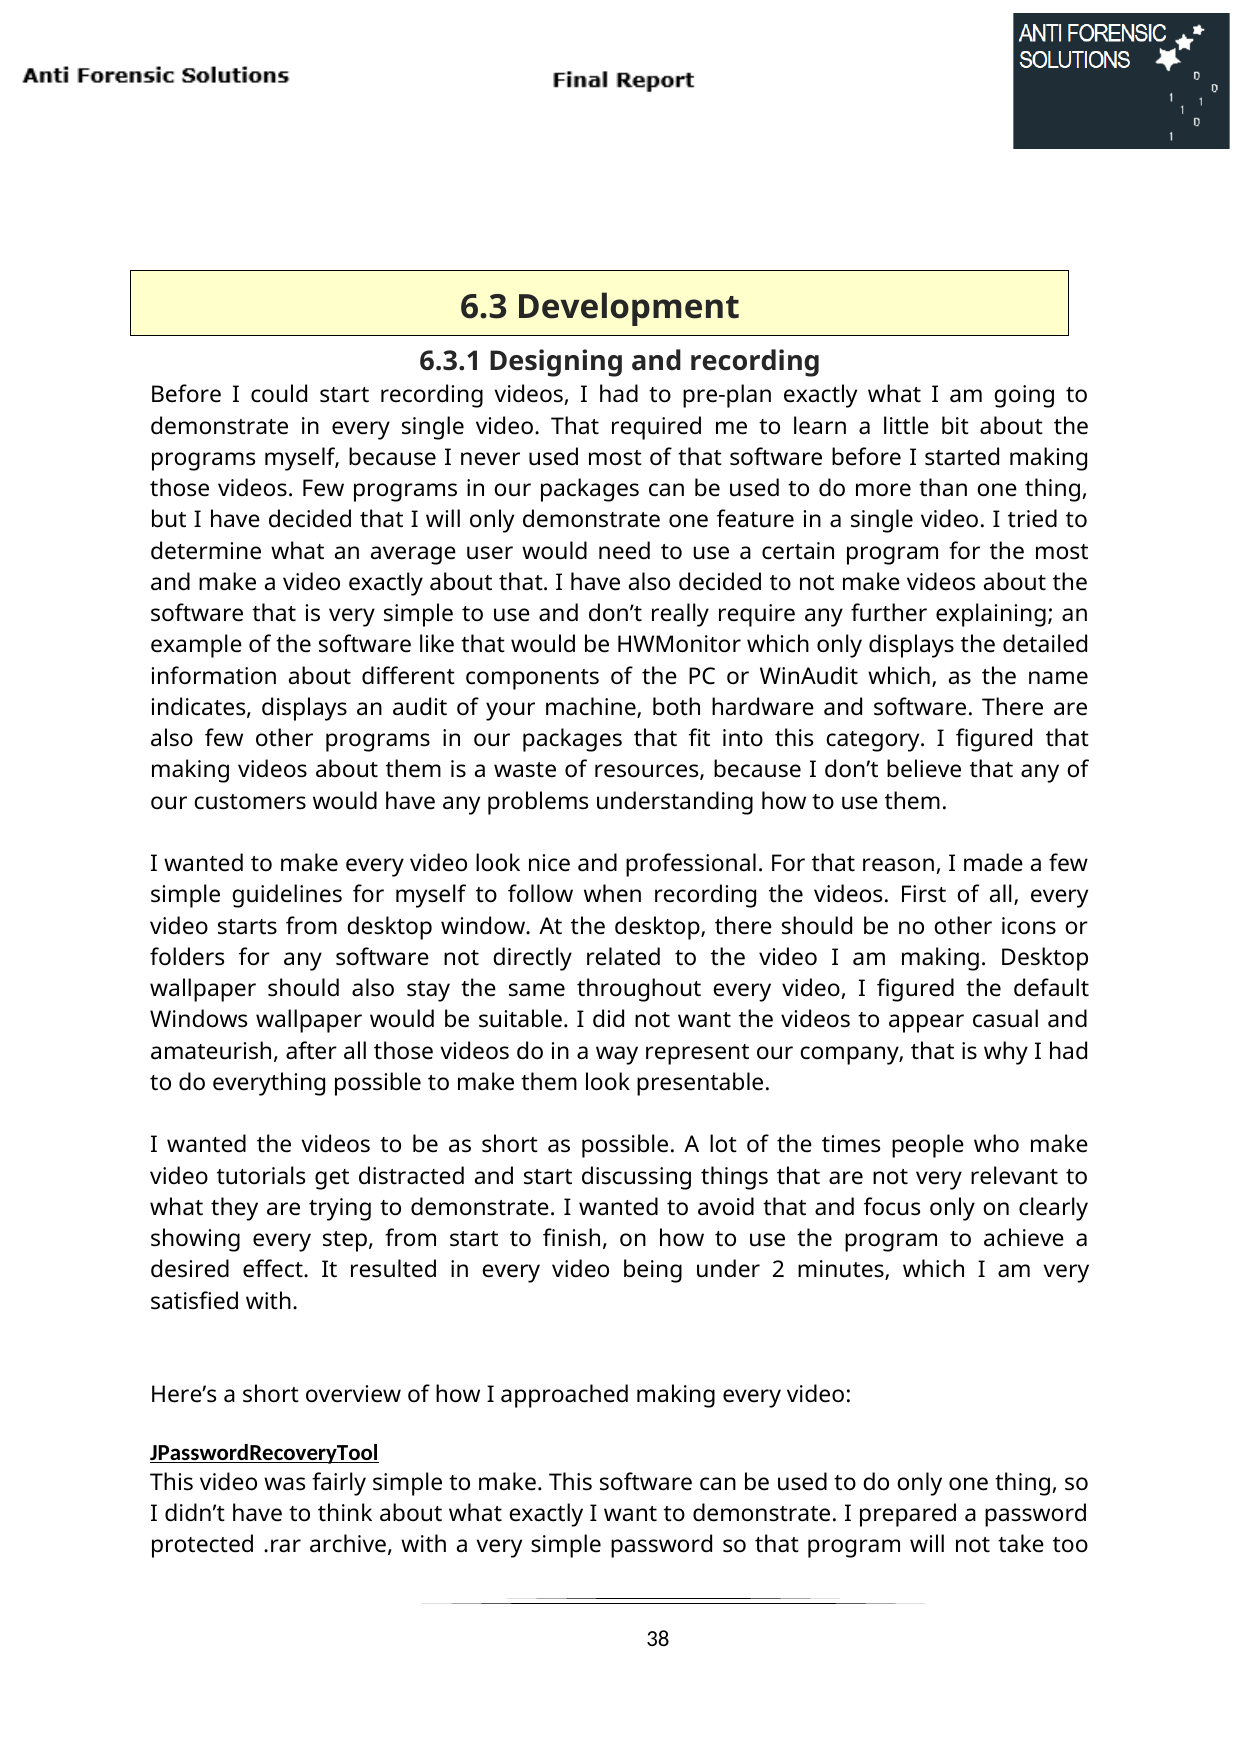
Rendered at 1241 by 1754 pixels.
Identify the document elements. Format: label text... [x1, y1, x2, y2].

text Here’s a short overview of how I approached making every video: [150, 1378, 1090, 1409]
picture [1013, 13, 1230, 149]
subtitle 6.3.1 Designing and recording [150, 266, 1090, 378]
picture [15, 59, 299, 94]
text I wanted the videos to be as short as possible. A lot of the times people who make video tutorials get distracted and start discussing things that are not very relevant to what they are trying to demonstrate. I wanted to avoid that and focus only on clearly showing every step, from start to finish, on how to use the program to achieve a desired effect. It resulted in every video being under 2 minutes, which I am very satisfied with. [150, 1128, 1090, 1316]
text Before I could start recording videos, I had to pre-plan exactly what I am going to demonstrate in every single video. That required me to learn a little bit about the programs myself, because I never used most of that software before I started making those videos. Few programs in our packages can be used to do more than one thing, but I have decided that I will only demonstrate one feature in a single video. I tried to determine what an average user would need to use a certain program for the most and make a video exactly about that. I have also decided to not make videos about the software that is very simple to use and don’t really require any further explaining; an example of the software like that would be HWMonitor which only displays the detailed information about different components of the PC or WinAudit which, as the name indicates, displays an audit of your machine, both hardware and software. There are also few other programs in our packages that fit into this category. I figured that making videos about them is a waste of resources, because I don’t believe that any of our customers would have any problems understanding how to use them. [150, 378, 1090, 816]
picture [542, 59, 699, 100]
text JPasswordRecoveryTool [150, 1438, 1090, 1466]
text I wanted to make every video look nice and professional. For that reason, I made a few simple guidelines for myself to follow when recording the videos. First of all, every video starts from desktop window. At the desktop, there should be no other icons or folders for any software not directly related to the video I am making. Desktop wallpaper should also stay the same throughout every video, I figured the default Windows wallpaper would be suitable. I did not want the videos to appear casual and amateurish, after all those videos do in a way represent our company, that is why I had to do everything possible to make them look presentable. [150, 847, 1090, 1097]
